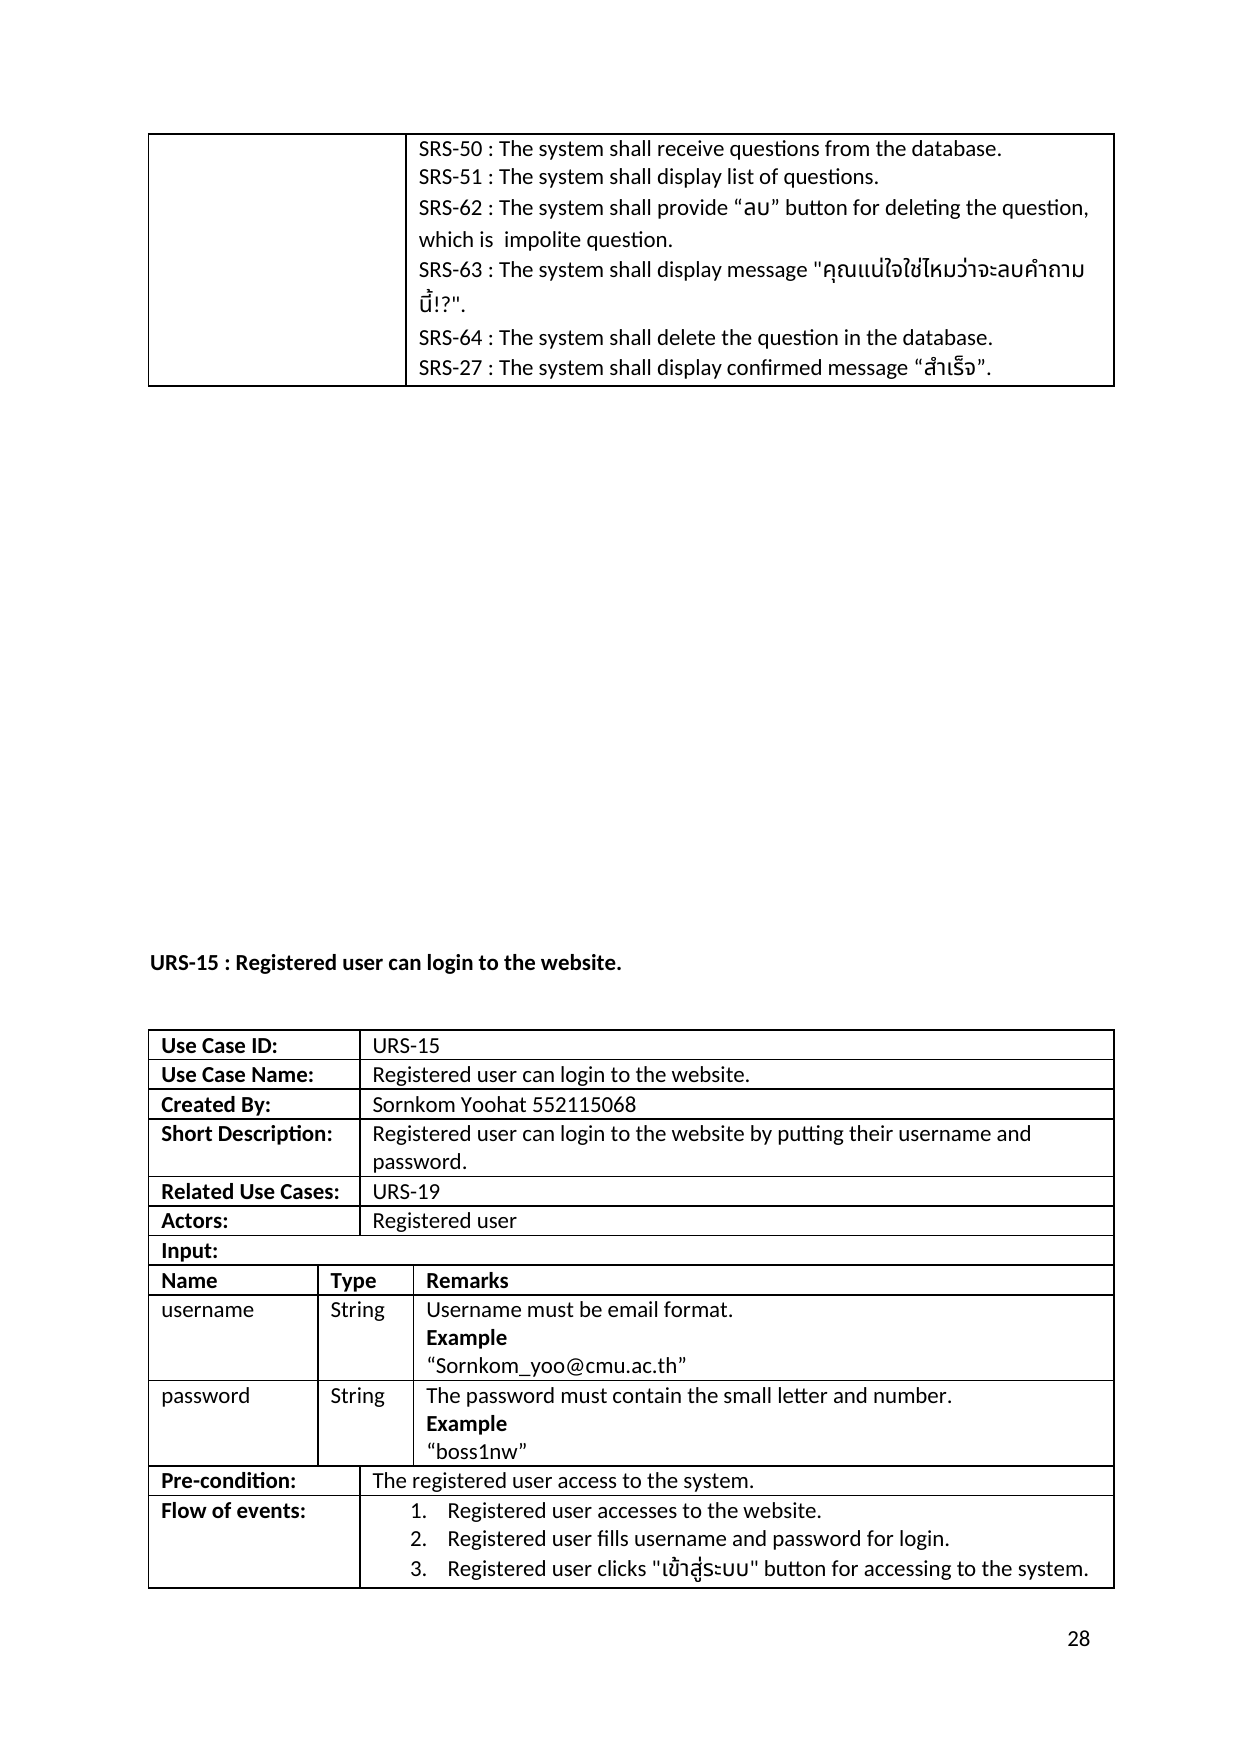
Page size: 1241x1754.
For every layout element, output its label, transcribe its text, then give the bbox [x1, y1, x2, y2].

table_cell String [319, 1381, 413, 1465]
table_cell Short Description: [149, 1120, 359, 1176]
table_cell URS-19 [361, 1177, 1113, 1205]
table_cell password [149, 1381, 317, 1465]
table_header URS-15 [361, 1031, 1113, 1059]
table_cell Name [149, 1266, 317, 1294]
table_cell Sornkom Yoohat 552115068 [361, 1090, 1113, 1118]
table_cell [149, 135, 405, 385]
table_cell Input: [149, 1236, 1113, 1264]
table_cell Related Use Cases: [149, 1177, 359, 1205]
table_cell Remarks [414, 1266, 1113, 1294]
table_cell Type [319, 1266, 413, 1294]
table_cell String [319, 1296, 413, 1379]
table_cell Use Case Name: [149, 1060, 359, 1088]
table_header Use Case ID: [149, 1031, 359, 1059]
table_cell Registered user can login to the website. [361, 1060, 1113, 1088]
table_cell Pre-condition: [149, 1467, 359, 1495]
table_cell Actors: [149, 1207, 359, 1235]
text URS-15 : Registered user can login to the website. [150, 948, 1090, 976]
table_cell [407, 135, 1113, 385]
table_cell The registered user access to the system. [361, 1467, 1113, 1495]
table_cell Registered user [361, 1207, 1113, 1235]
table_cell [361, 1496, 1113, 1587]
table_cell username [149, 1296, 317, 1379]
table_cell The password must contain the small letter and number. Example “boss1nw” [414, 1381, 1113, 1465]
table_cell Flow of events: [149, 1496, 359, 1587]
table_cell Registered user can login to the website by putting their username and password. [361, 1120, 1113, 1176]
table_cell Created By: [149, 1090, 359, 1118]
table_cell Username must be email format. Example “Sornkom_yoo@cmu.ac.th” [414, 1296, 1113, 1379]
